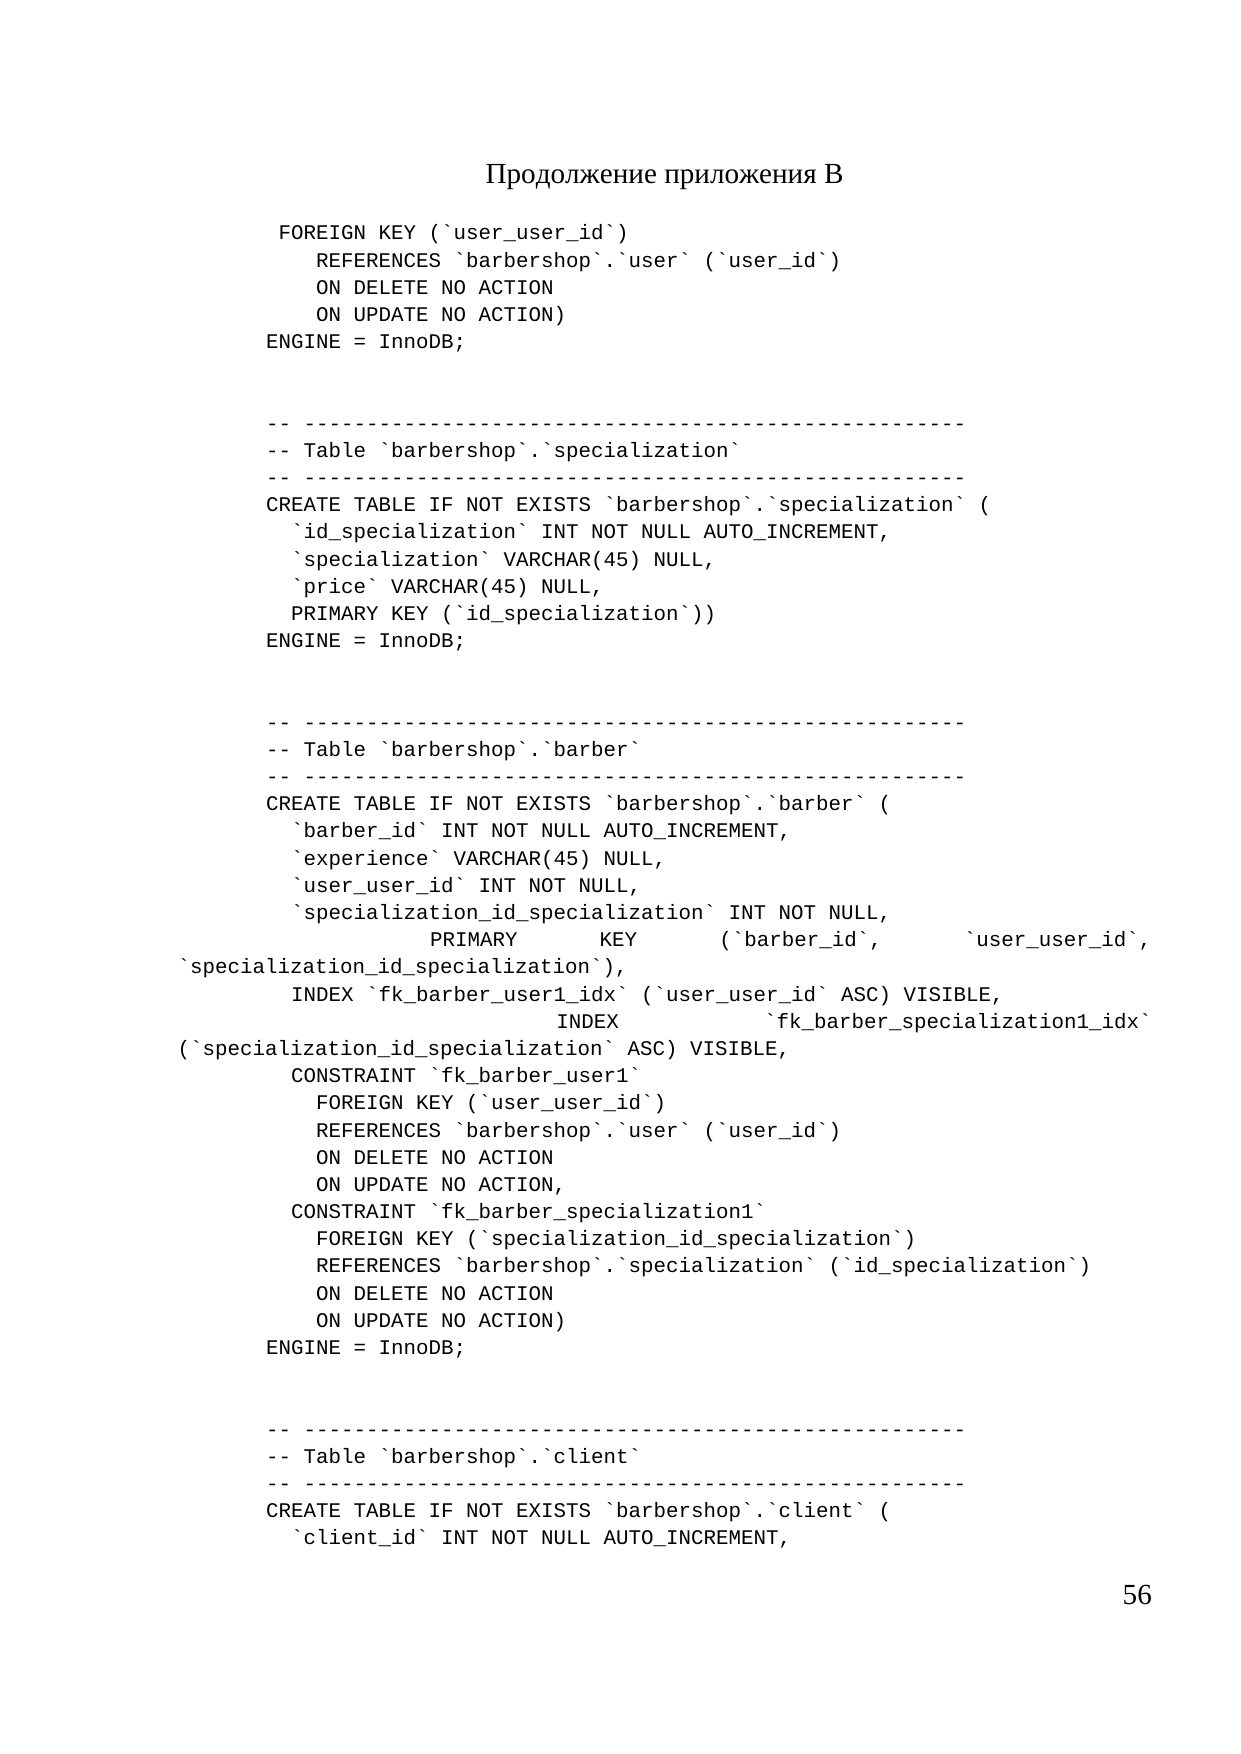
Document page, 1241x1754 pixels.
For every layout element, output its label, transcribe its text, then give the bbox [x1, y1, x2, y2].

text FOREIGN KEY (`user_user_id`) [177, 222, 1152, 246]
text `user_user_id` INT NOT NULL, [177, 875, 1152, 898]
text -- Table `barbershop`.`barber` [177, 739, 1152, 763]
text CREATE TABLE IF NOT EXISTS `barbershop`.`client` ( [177, 1500, 1152, 1524]
text ENGINE = InnoDB; [177, 1337, 1152, 1361]
text `experience` VARCHAR(45) NULL, [177, 848, 1152, 871]
text REFERENCES `barbershop`.`specialization` (`id_specialization`) [177, 1256, 1152, 1279]
text FOREIGN KEY (`user_user_id`) [177, 1092, 1152, 1116]
text `price` VARCHAR(45) NULL, [177, 576, 1152, 599]
text ENGINE = InnoDB; [177, 630, 1152, 654]
text ON UPDATE NO ACTION) [177, 304, 1152, 328]
text INDEX `fk_barber_user1_idx` (`user_user_id` ASC) VISIBLE, [177, 984, 1152, 1007]
text ON DELETE NO ACTION [177, 1283, 1152, 1306]
text -- Table `barbershop`.`specialization` [177, 440, 1152, 463]
text -- ----------------------------------------------------- [177, 1419, 1152, 1442]
text -- ----------------------------------------------------- [177, 766, 1152, 790]
text -- ----------------------------------------------------- [177, 467, 1152, 491]
text ON UPDATE NO ACTION) [177, 1310, 1152, 1333]
text -- ----------------------------------------------------- [177, 712, 1152, 735]
text `id_specialization` INT NOT NULL AUTO_INCREMENT, [177, 521, 1152, 545]
text `specialization` VARCHAR(45) NULL, [177, 549, 1152, 572]
text `specialization_id_specialization` INT NOT NULL, [177, 902, 1152, 926]
text PRIMARY KEY (`id_specialization`)) [177, 603, 1152, 627]
text ENGINE = InnoDB; [177, 331, 1152, 355]
text FOREIGN KEY (`specialization_id_specialization`) [177, 1228, 1152, 1252]
text ON UPDATE NO ACTION, [177, 1174, 1152, 1198]
text CREATE TABLE IF NOT EXISTS `barbershop`.`specialization` ( [177, 494, 1152, 518]
text REFERENCES `barbershop`.`user` (`user_id`) [177, 249, 1152, 273]
text `barber_id` INT NOT NULL AUTO_INCREMENT, [177, 821, 1152, 844]
text CREATE TABLE IF NOT EXISTS `barbershop`.`barber` ( [177, 793, 1152, 817]
text -- ----------------------------------------------------- [177, 1473, 1152, 1497]
text CONSTRAINT `fk_barber_user1` [177, 1065, 1152, 1089]
text ON DELETE NO ACTION [177, 277, 1152, 300]
text CONSTRAINT `fk_barber_specialization1` [177, 1201, 1152, 1225]
text ON DELETE NO ACTION [177, 1147, 1152, 1170]
text INDEX `fk_barber_specialization1_idx` (`specialization_id_specialization` ASC) VISIBLE, [177, 1011, 1152, 1062]
text PRIMARY KEY (`barber_id`, `user_user_id`, `specialization_id_specialization`), [177, 929, 1152, 980]
text -- ----------------------------------------------------- [177, 413, 1152, 436]
text `client_id` INT NOT NULL AUTO_INCREMENT, [177, 1527, 1152, 1551]
text REFERENCES `barbershop`.`user` (`user_id`) [177, 1119, 1152, 1143]
text Продолжение приложения В [177, 157, 1152, 190]
text -- Table `barbershop`.`client` [177, 1446, 1152, 1469]
